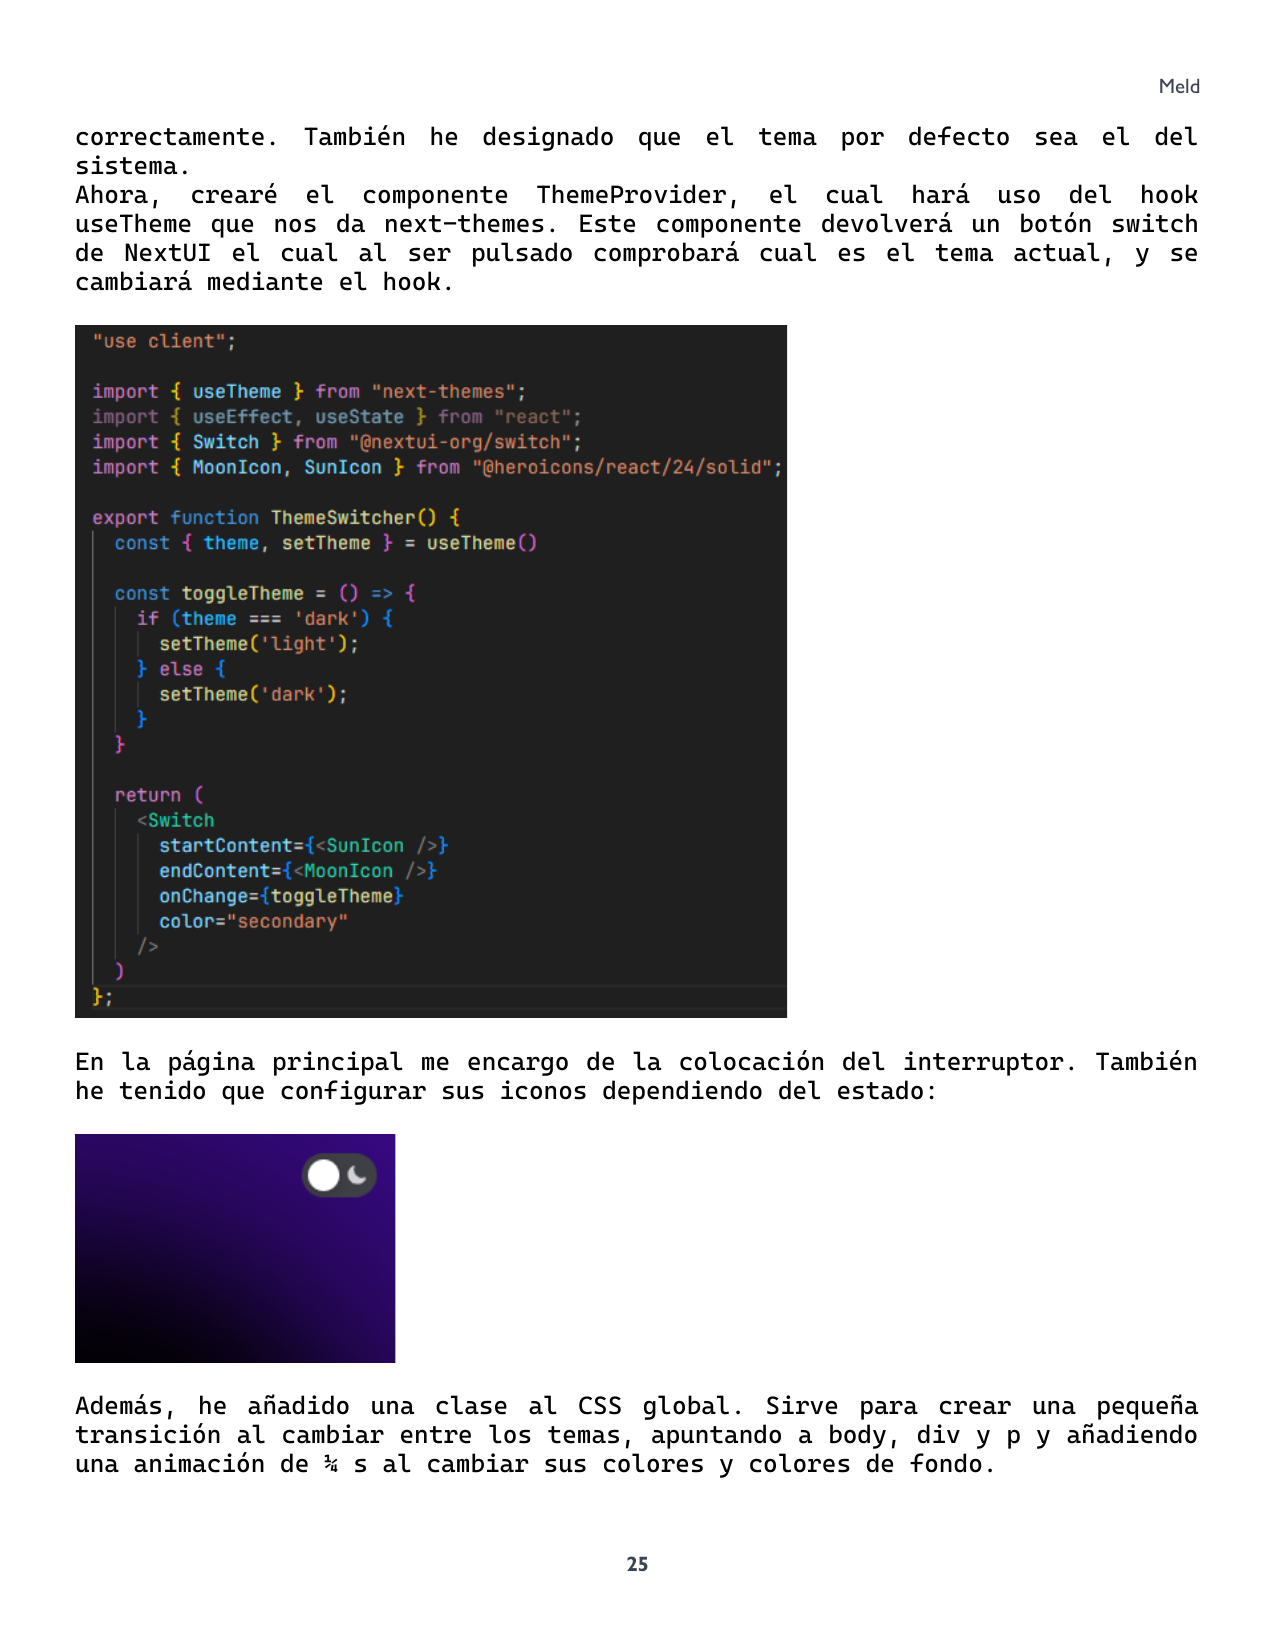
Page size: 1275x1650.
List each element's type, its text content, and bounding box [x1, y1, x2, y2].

text En la página principal me encargo de la colocación del interruptor. También he tenido que configurar sus iconos dependiendo del estado: [75, 1047, 1200, 1105]
text Además, he añadido una clase al CSS global. Sirve para crear una pequeña transición al cambiar entre los temas, apuntando a body, div y p y añadiendo una animación de ¼ s al cambiar sus colores y colores de fondo. [75, 1391, 1200, 1478]
text Ahora, crearé el componente ThemeProvider, el cual hará uso del hook useTheme que nos da next-themes. Este componente devolverá un botón switch de NextUI el cual al ser pulsado comprobará cual es el tema actual, y se cambiará mediante el hook. [75, 180, 1200, 297]
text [75, 122, 1200, 180]
picture [75, 325, 788, 1018]
picture [75, 1134, 396, 1363]
